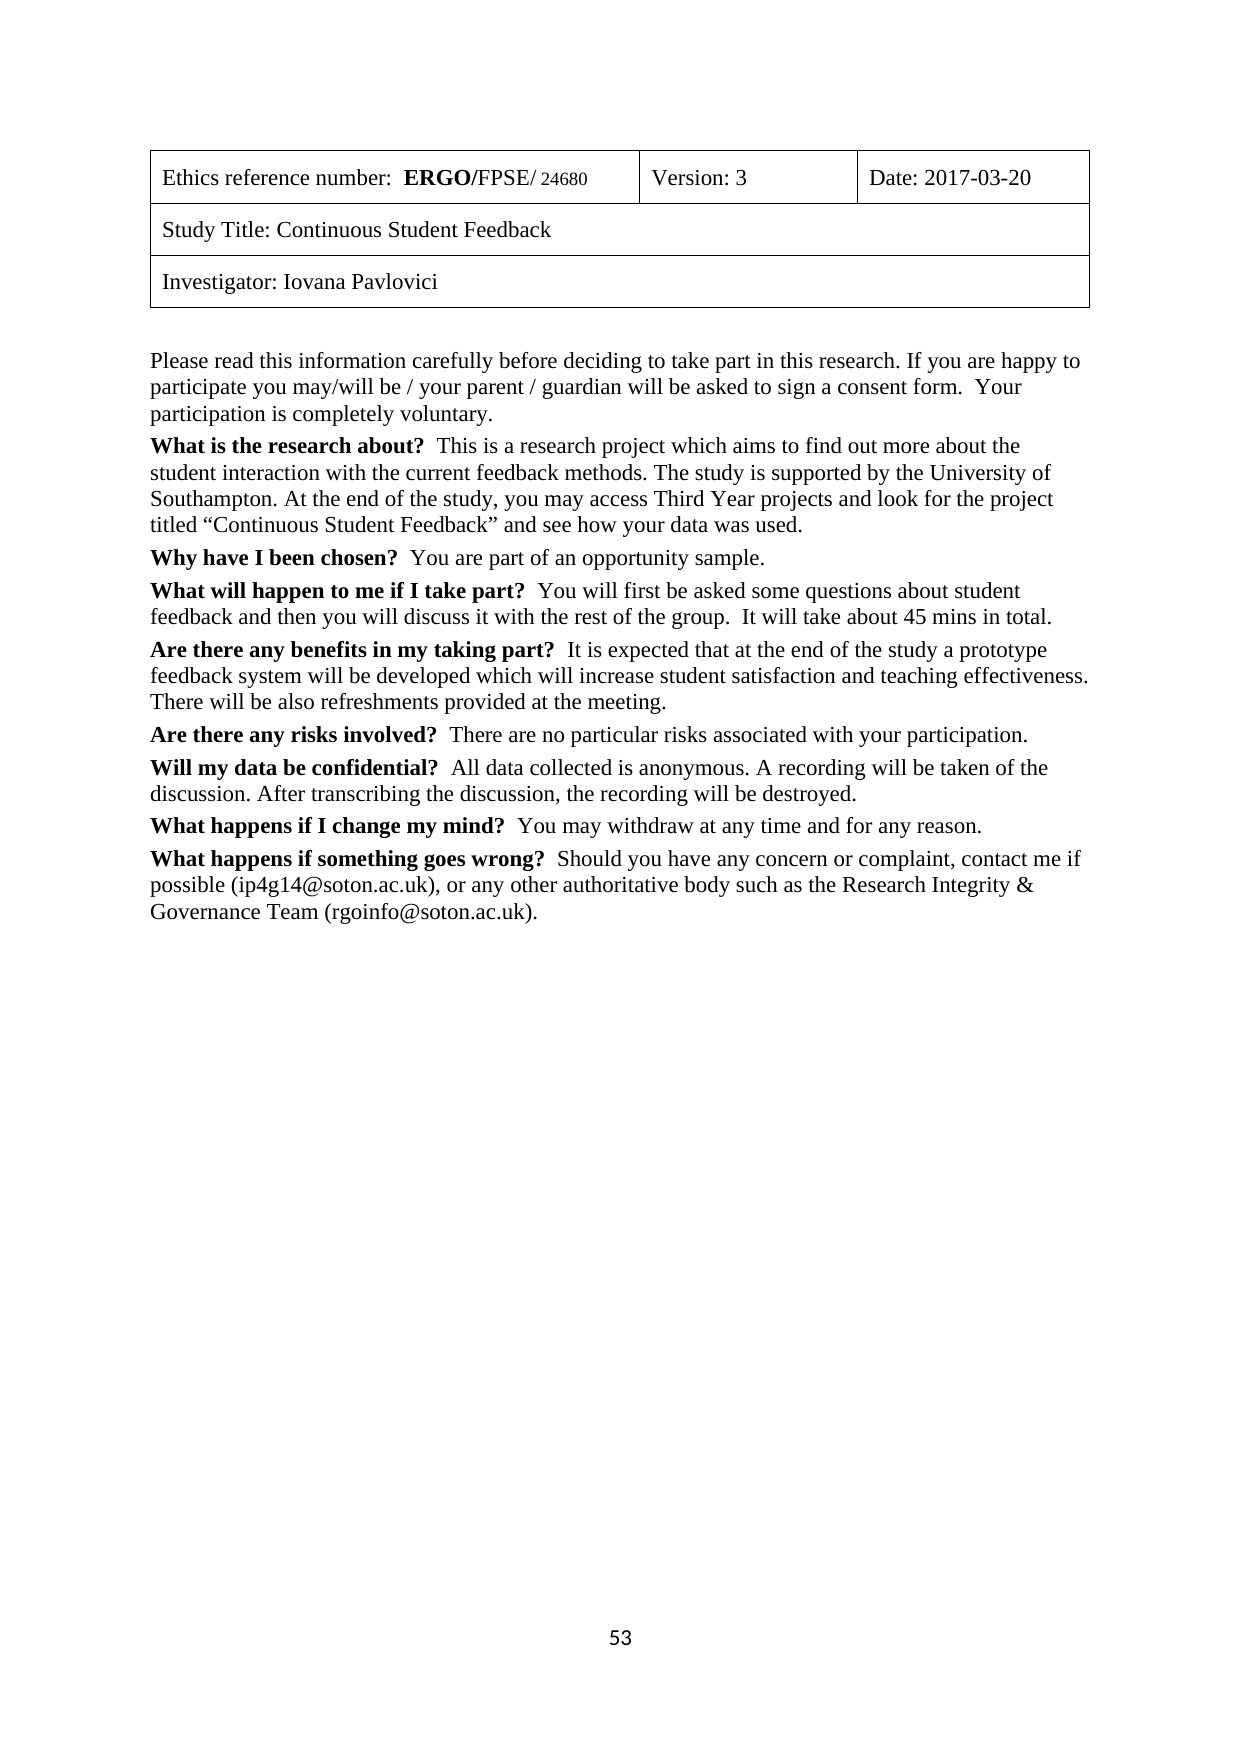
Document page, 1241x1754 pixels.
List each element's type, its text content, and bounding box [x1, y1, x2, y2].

text Please read this information carefully before deciding to take part in this research. If you are happy to participate you may/will be / your parent / guardian will be asked to sign a consent form. Your participation is completely voluntary. [150, 347, 1090, 426]
text What is the research about? This is a research project which aims to find out more about the student interaction with the current feedback methods. The study is supported by the University of Southampton. At the end of the study, you may access Third Year projects and look for the project titled “Continuous Student Feedback” and see how your data was used. [150, 432, 1090, 538]
text Will my data be confidential? All data collected is anonymous. A recording will be taken of the discussion. After transcribing the discussion, the recording will be destroyed. [150, 753, 1090, 806]
text Why have I been chosen? You are part of an opportunity sample. [150, 544, 1090, 570]
table_cell Study Title: Continuous Student Feedback [151, 204, 1089, 255]
text Are there any benefits in my taking part? It is expected that at the end of the study a prototype feedback system will be developed which will increase student satisfaction and teaching effectiveness. There will be also refreshments provided at the meeting. [150, 636, 1090, 715]
text What happens if I change my mind? You may withdraw at any time and for any reason. [150, 812, 1090, 839]
text Are there any risks involved? There are no particular risks associated with your participation. [150, 721, 1090, 747]
table_header Version: 3 [640, 151, 857, 202]
table_cell Investigator: Iovana Pavlovici [151, 256, 1089, 307]
table_header Ethics reference number: ERGO/FPSE/ 24680 [151, 151, 639, 202]
text What happens if something goes wrong? Should you have any concern or complaint, contact me if possible (ip4g14@soton.ac.uk), or any other authoritative body such as the Research Integrity & Governance Team (rgoinfo@soton.ac.uk). [150, 845, 1090, 924]
text What will happen to me if I take part? You will first be asked some questions about student feedback and then you will discuss it with the rest of the group. It will take about 45 mins in total. [150, 577, 1090, 629]
table_header Date: 2017-03-20 [858, 151, 1089, 202]
